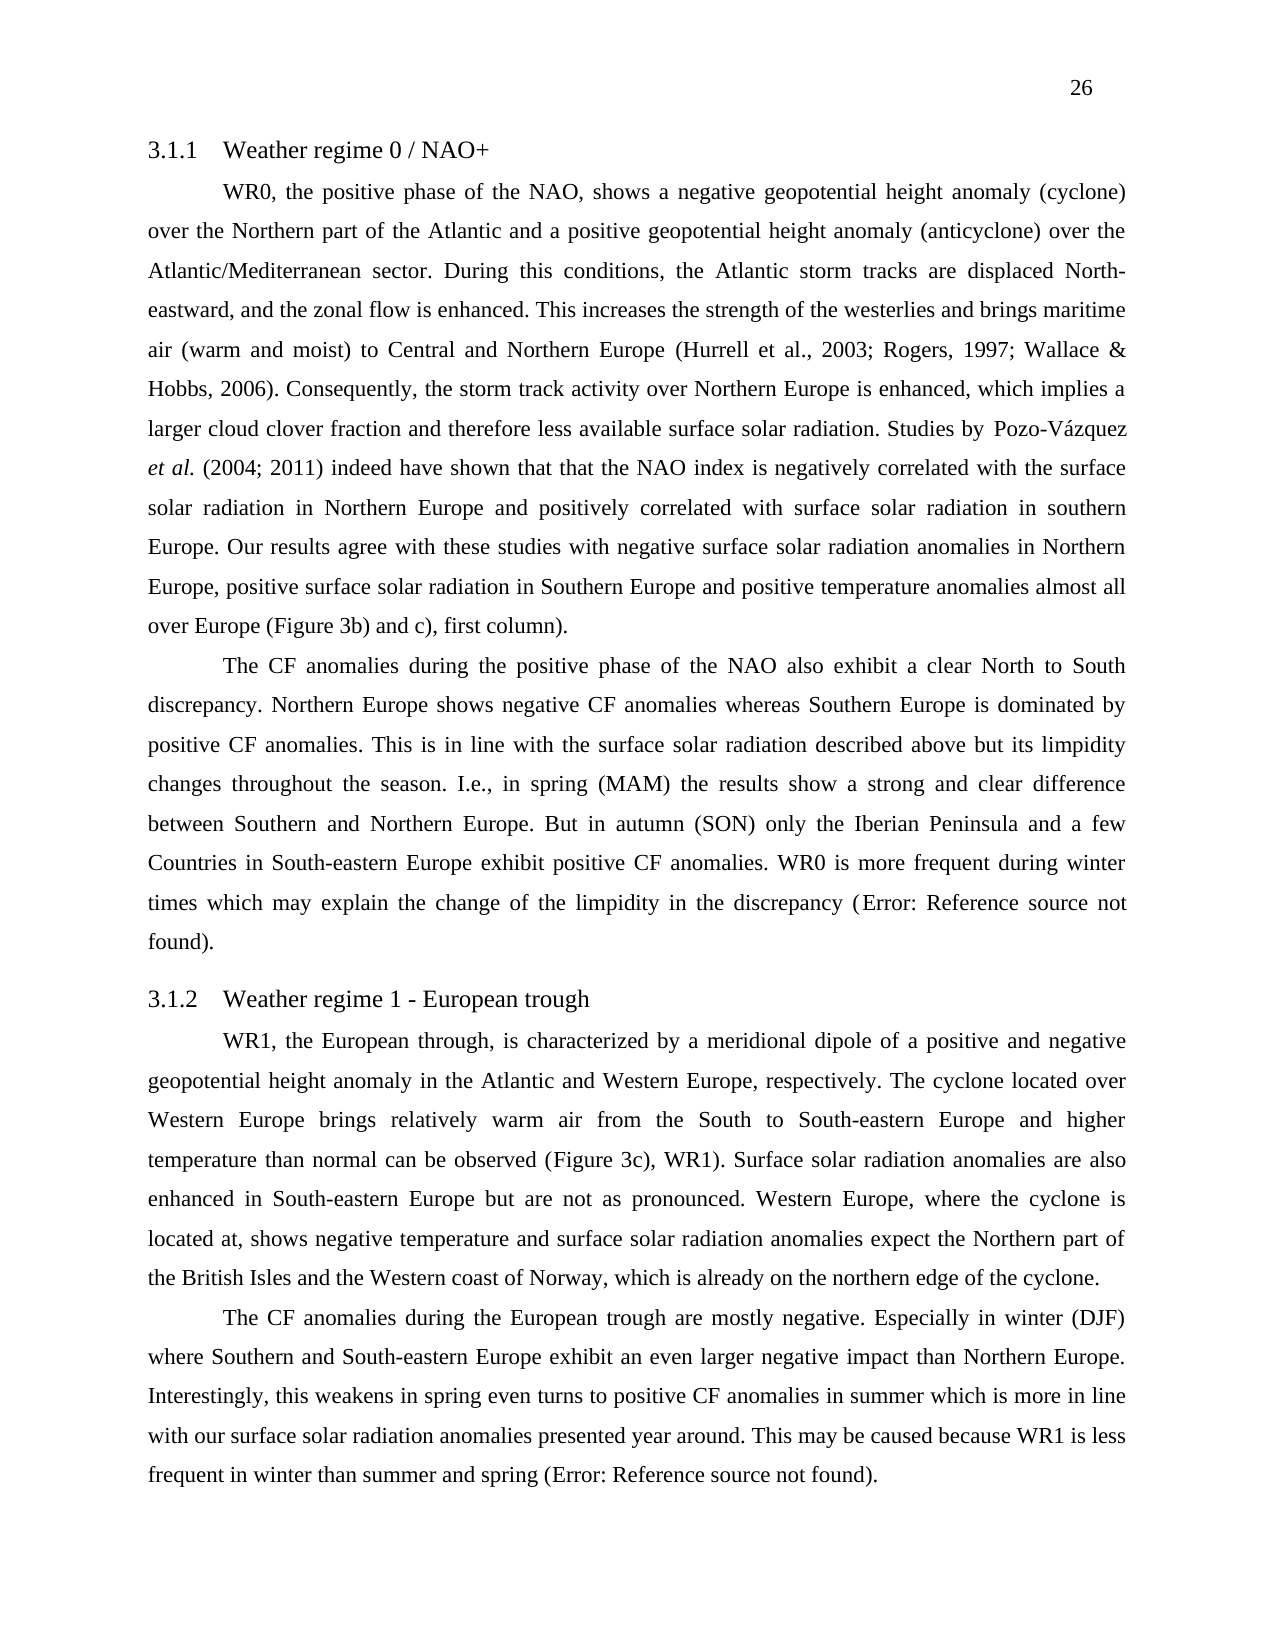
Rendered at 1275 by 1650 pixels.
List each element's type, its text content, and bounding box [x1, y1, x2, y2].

subtitle Weather regime 0 / NAO+ [148, 135, 1127, 163]
text WR0, the positive phase of the NAO, shows a negative geopotential height anomaly (cyclone) over the Northern part of the Atlantic and a positive geopotential height anomaly (anticyclone) over the Atlantic/Mediterranean sector. During this conditions, the Atlantic storm tracks are displaced North-eastward, and the zonal flow is enhanced. This increases the strength of the westerlies and brings maritime air (warm and moist) to Central and Northern Europe (Hurrell et al., 2003; Rogers, 1997; Wallace & Hobbs, 2006). Consequently, the storm track activity over Northern Europe is enhanced, which implies a larger cloud clover fraction and therefore less available surface solar radiation. Studies by Pozo-Vázquez et al. (2004; 2011) indeed have shown that that the NAO index is negatively correlated with the surface solar radiation in Northern Europe and positively correlated with surface solar radiation in southern Europe. Our results agree with these studies with negative surface solar radiation anomalies in Northern Europe, positive surface solar radiation in Southern Europe and positive temperature anomalies almost all over Europe (Figure 3b) and c), first column). [148, 178, 1127, 638]
text WR1, the European through, is characterized by a meridional dipole of a positive and negative geopotential height anomaly in the Atlantic and Western Europe, respectively. The cyclone located over Western Europe brings relatively warm air from the South to South-eastern Europe and higher temperature than normal can be observed (Figure 3c), WR1). Surface solar radiation anomalies are also enhanced in South-eastern Europe but are not as pronounced. Western Europe, where the cyclone is located at, shows negative temperature and surface solar radiation anomalies expect the Northern part of the British Isles and the Western coast of Norway, which is already on the northern edge of the cyclone. [148, 1027, 1127, 1291]
subtitle Weather regime 1 - European trough [148, 984, 1127, 1013]
